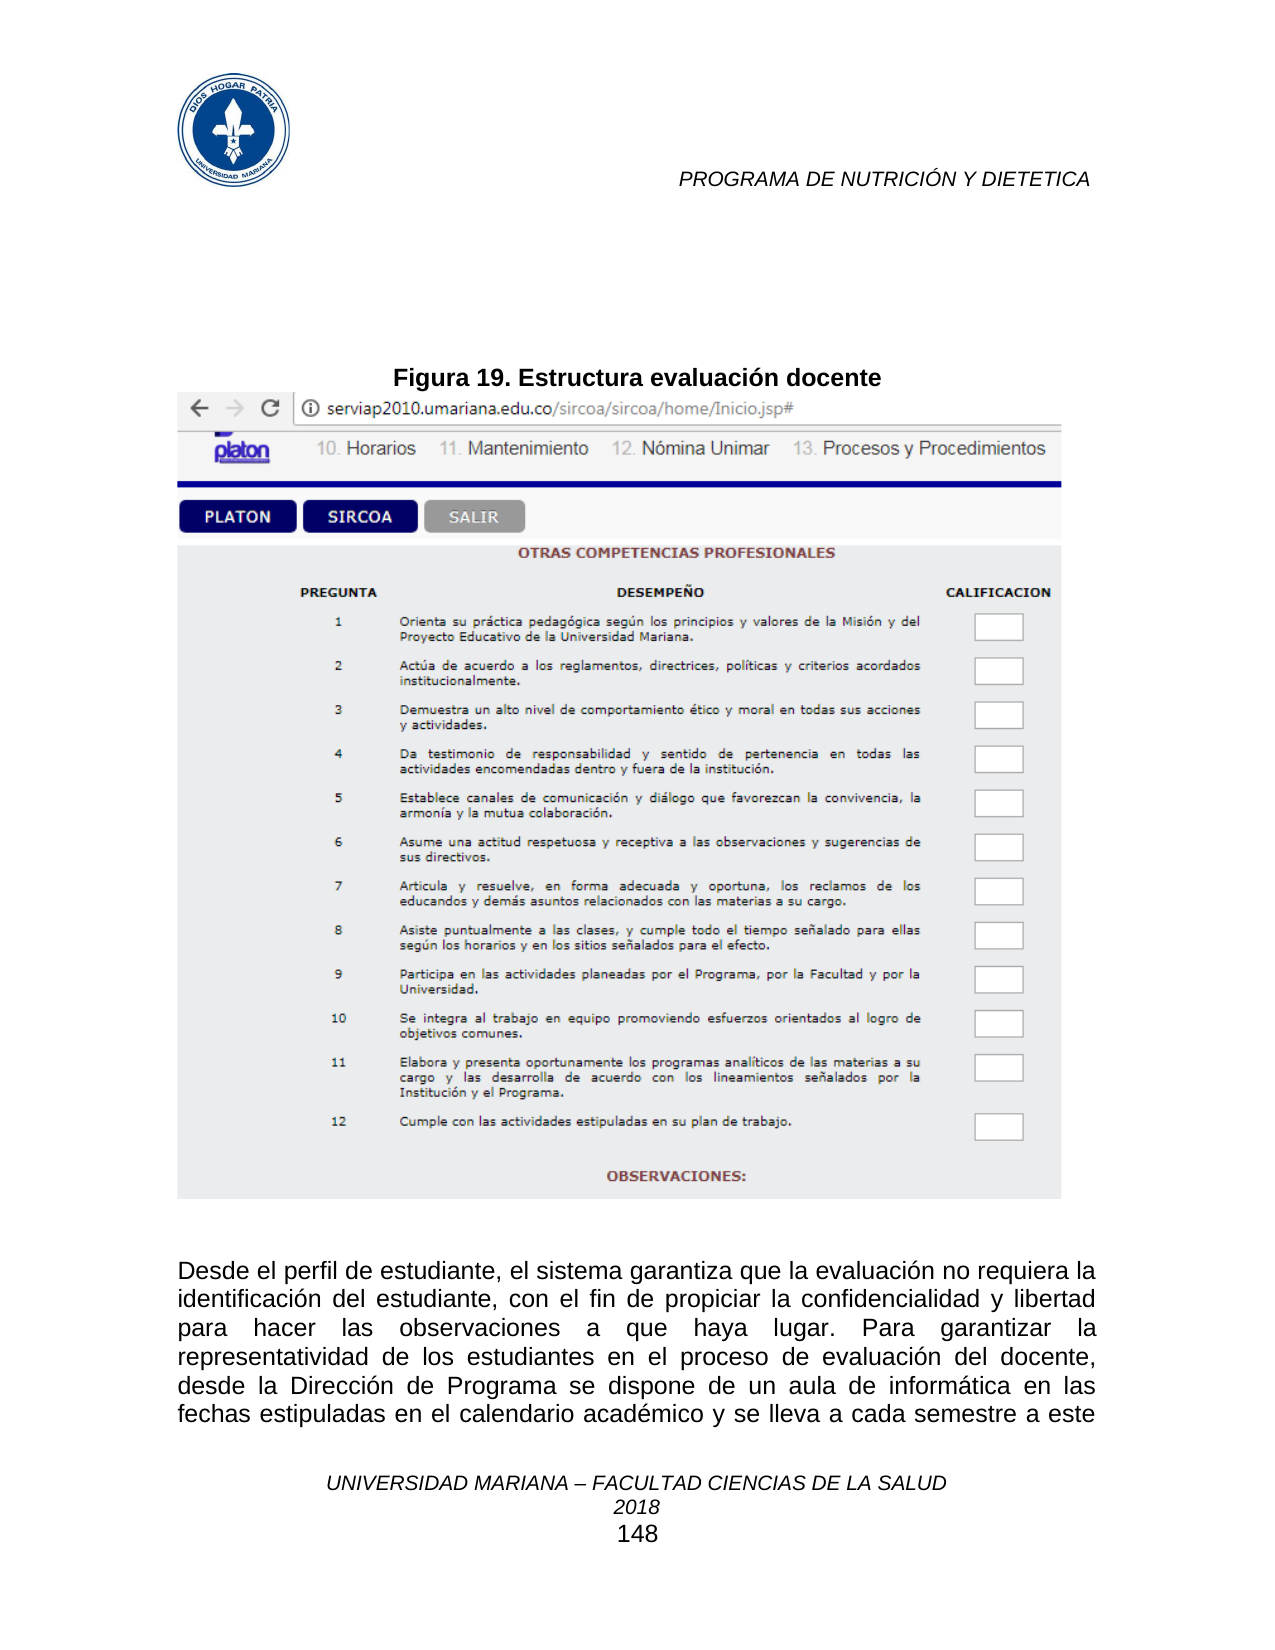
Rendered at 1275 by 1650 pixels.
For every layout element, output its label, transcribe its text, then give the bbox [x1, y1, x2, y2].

text Figura 19. Estructura evaluación docente [177, 363, 1098, 392]
picture [177, 392, 1062, 1199]
picture [177, 73, 290, 187]
